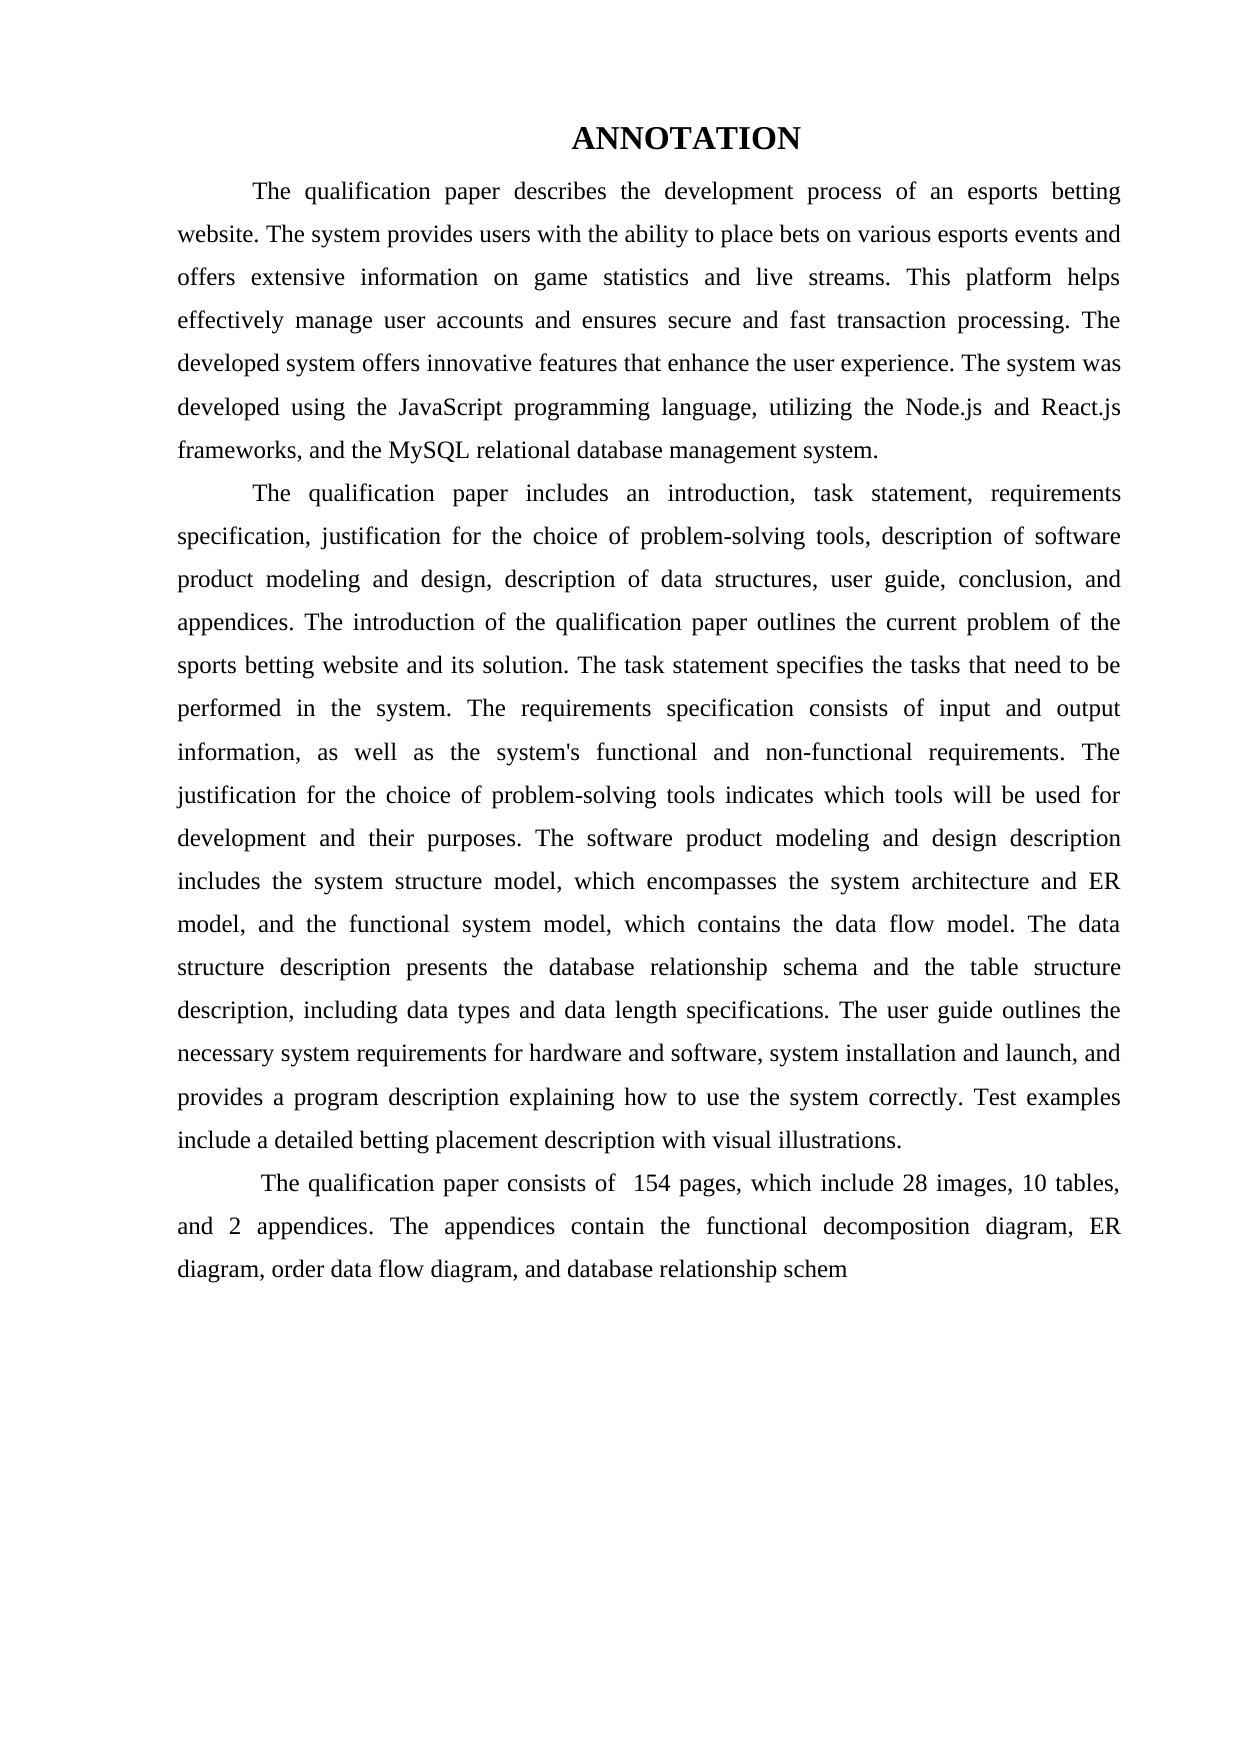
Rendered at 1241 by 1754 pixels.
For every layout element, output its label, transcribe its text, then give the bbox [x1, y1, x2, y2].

text The qualification paper includes an introduction, task statement, requirements specification, justification for the choice of problem-solving tools, description of software product modeling and design, description of data structures, user guide, conclusion, and appendices. The introduction of the qualification paper outlines the current problem of the sports betting website and its solution. The task statement specifies the tasks that need to be performed in the system. The requirements specification consists of input and output information, as well as the system's functional and non-functional requirements. The justification for the choice of problem-solving tools indicates which tools will be used for development and their purposes. The software product modeling and design description includes the system structure model, which encompasses the system architecture and ER model, and the functional system model, which contains the data flow model. The data structure description presents the database relationship schema and the table structure description, including data types and data length specifications. The user guide outlines the necessary system requirements for hardware and software, system installation and launch, and provides a program description explaining how to use the system correctly. Test examples include a detailed betting placement description with visual illustrations. [177, 478, 1122, 1153]
text The qualification paper describes the development process of an esports betting website. The system provides users with the ability to place bets on various esports events and offers extensive information on game statistics and live streams. This platform helps effectively manage user accounts and ensures secure and fast transaction processing. The developed system offers innovative features that enhance the user experience. The system was developed using the JavaScript programming language, utilizing the Node.js and React.js frameworks, and the MySQL relational database management system. [177, 176, 1122, 463]
text The qualification paper consists of 154 pages, which include 28 images, 10 tables, and 2 appendices. The appendices contain the functional decomposition diagram, ER diagram, order data flow diagram, and database relationship schem [177, 1168, 1122, 1283]
text ANNotation [177, 118, 1122, 157]
